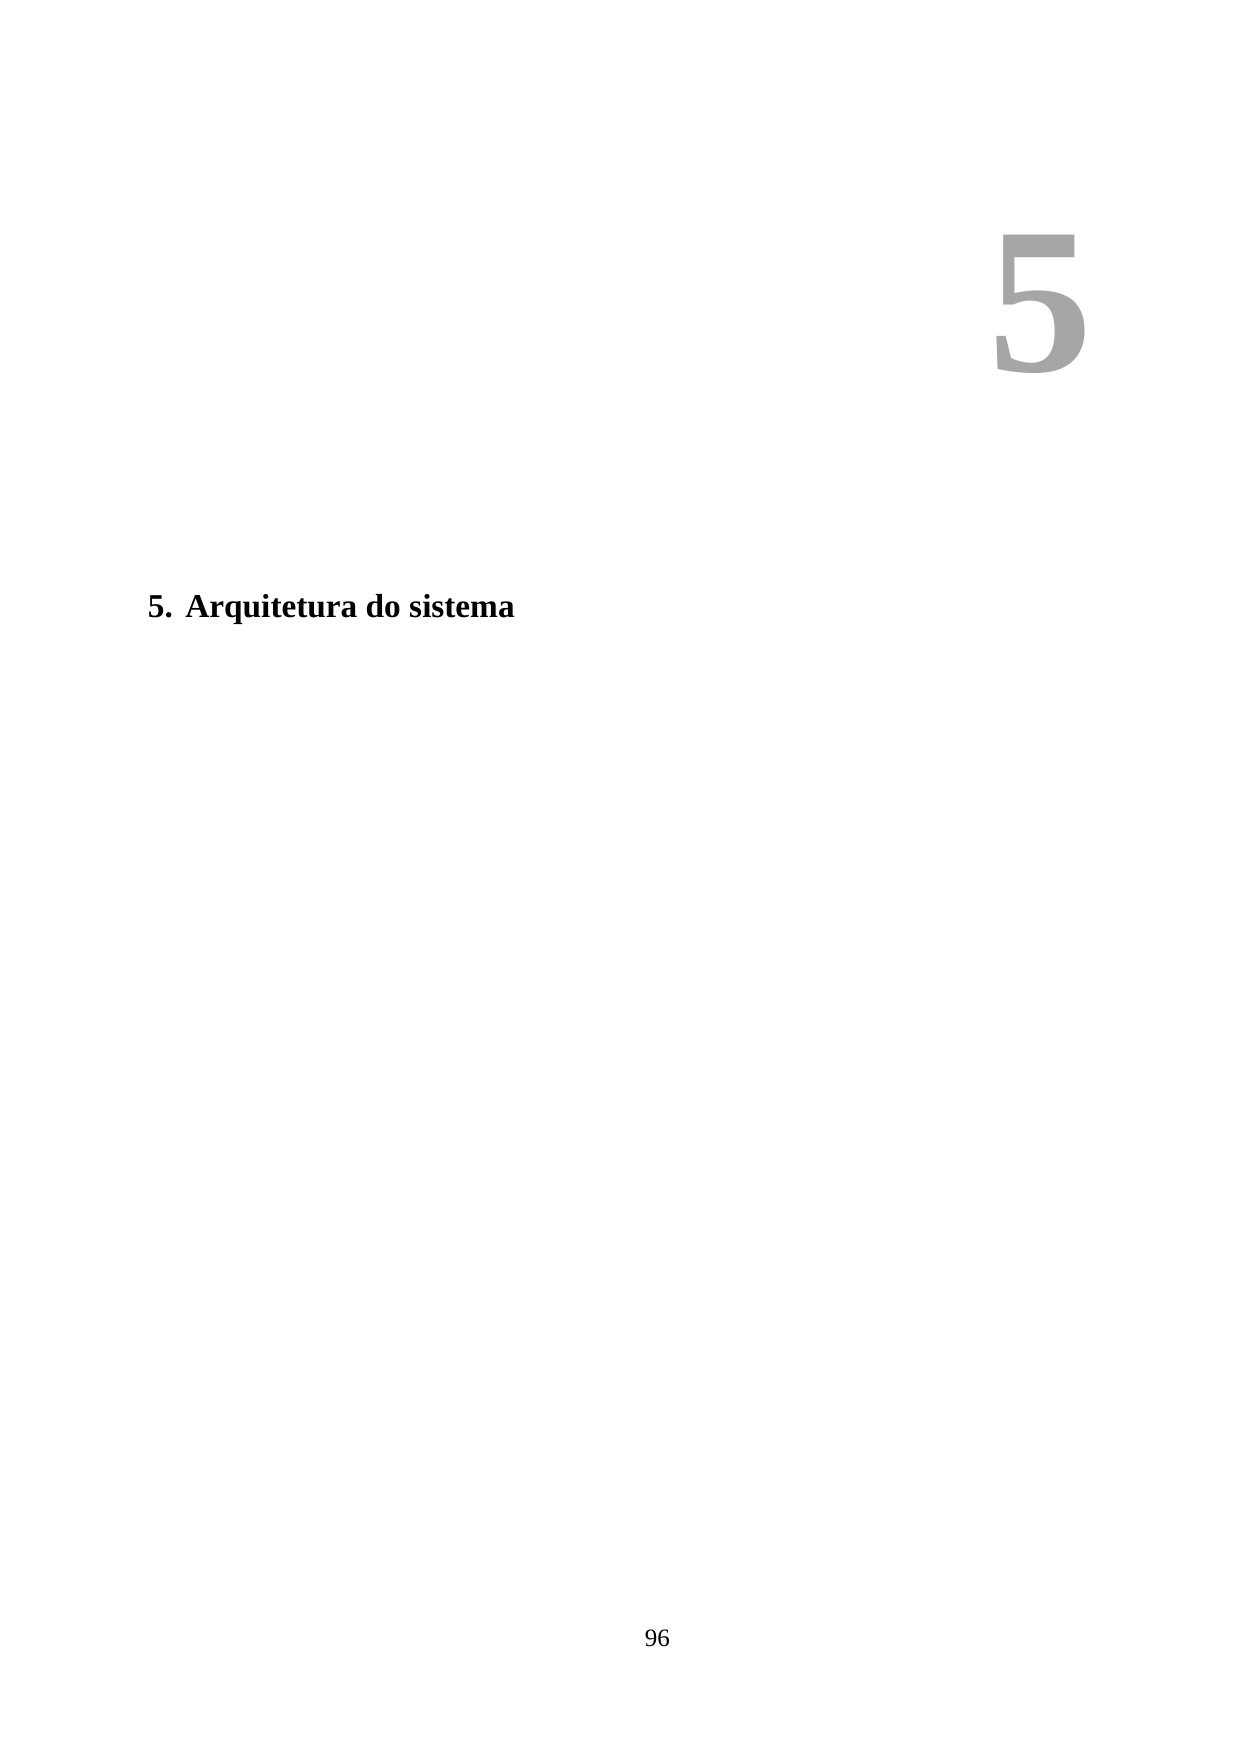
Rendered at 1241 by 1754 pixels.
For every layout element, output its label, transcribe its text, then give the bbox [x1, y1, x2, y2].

text 5 [148, 177, 1092, 417]
text Arquitetura do sistema [148, 587, 1092, 625]
